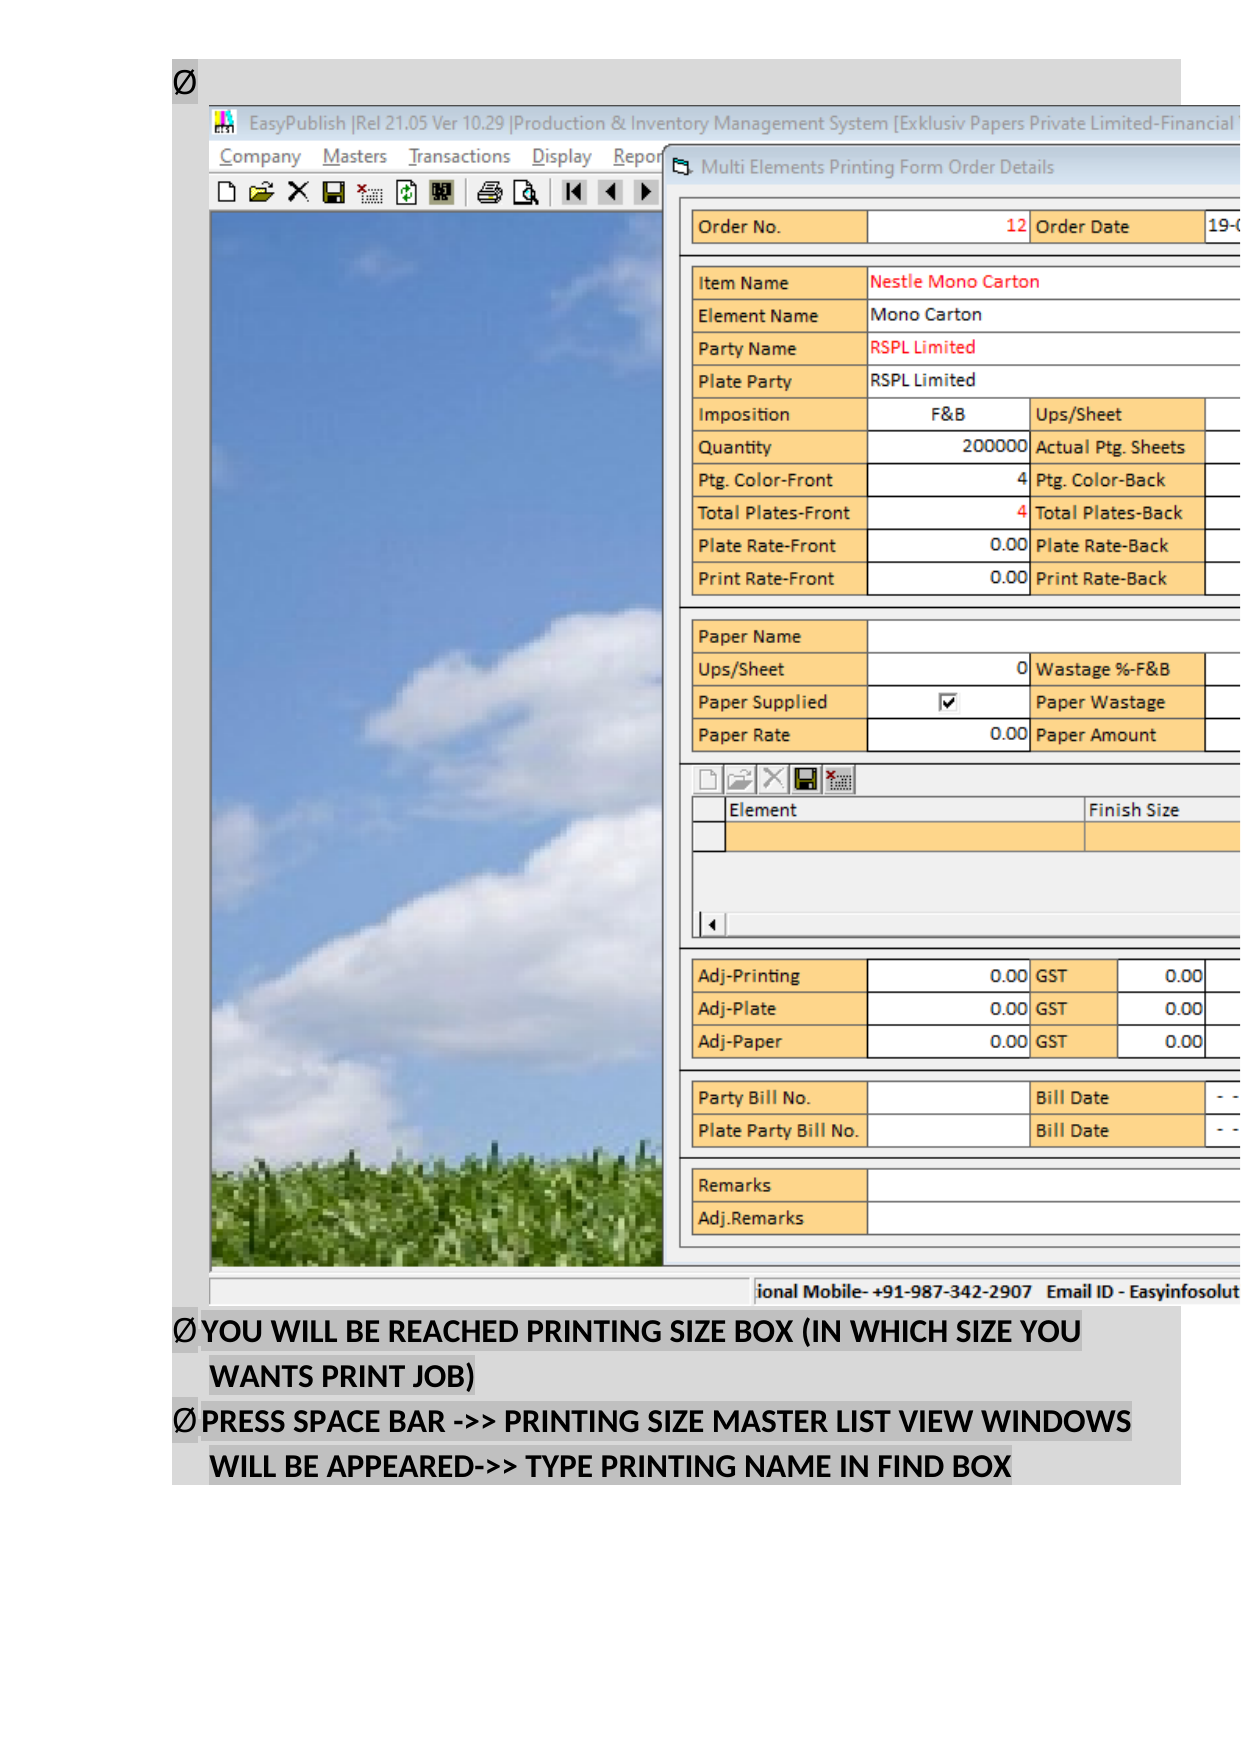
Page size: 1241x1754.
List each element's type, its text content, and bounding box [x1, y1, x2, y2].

list Ø YOU WILL BE REACHED PRINTING SIZE BOX (IN WHICH SIZE YOU WANTS PRINT JOB) [172, 1307, 1181, 1395]
list Ø PRESS SPACE BAR ->> PRINTING SIZE MASTER LIST VIEW WINDOWS WILL BE APPEARED->> TYPE PRINTING NAME IN FIND BOX [172, 1397, 1181, 1485]
picture [209, 105, 1241, 1306]
